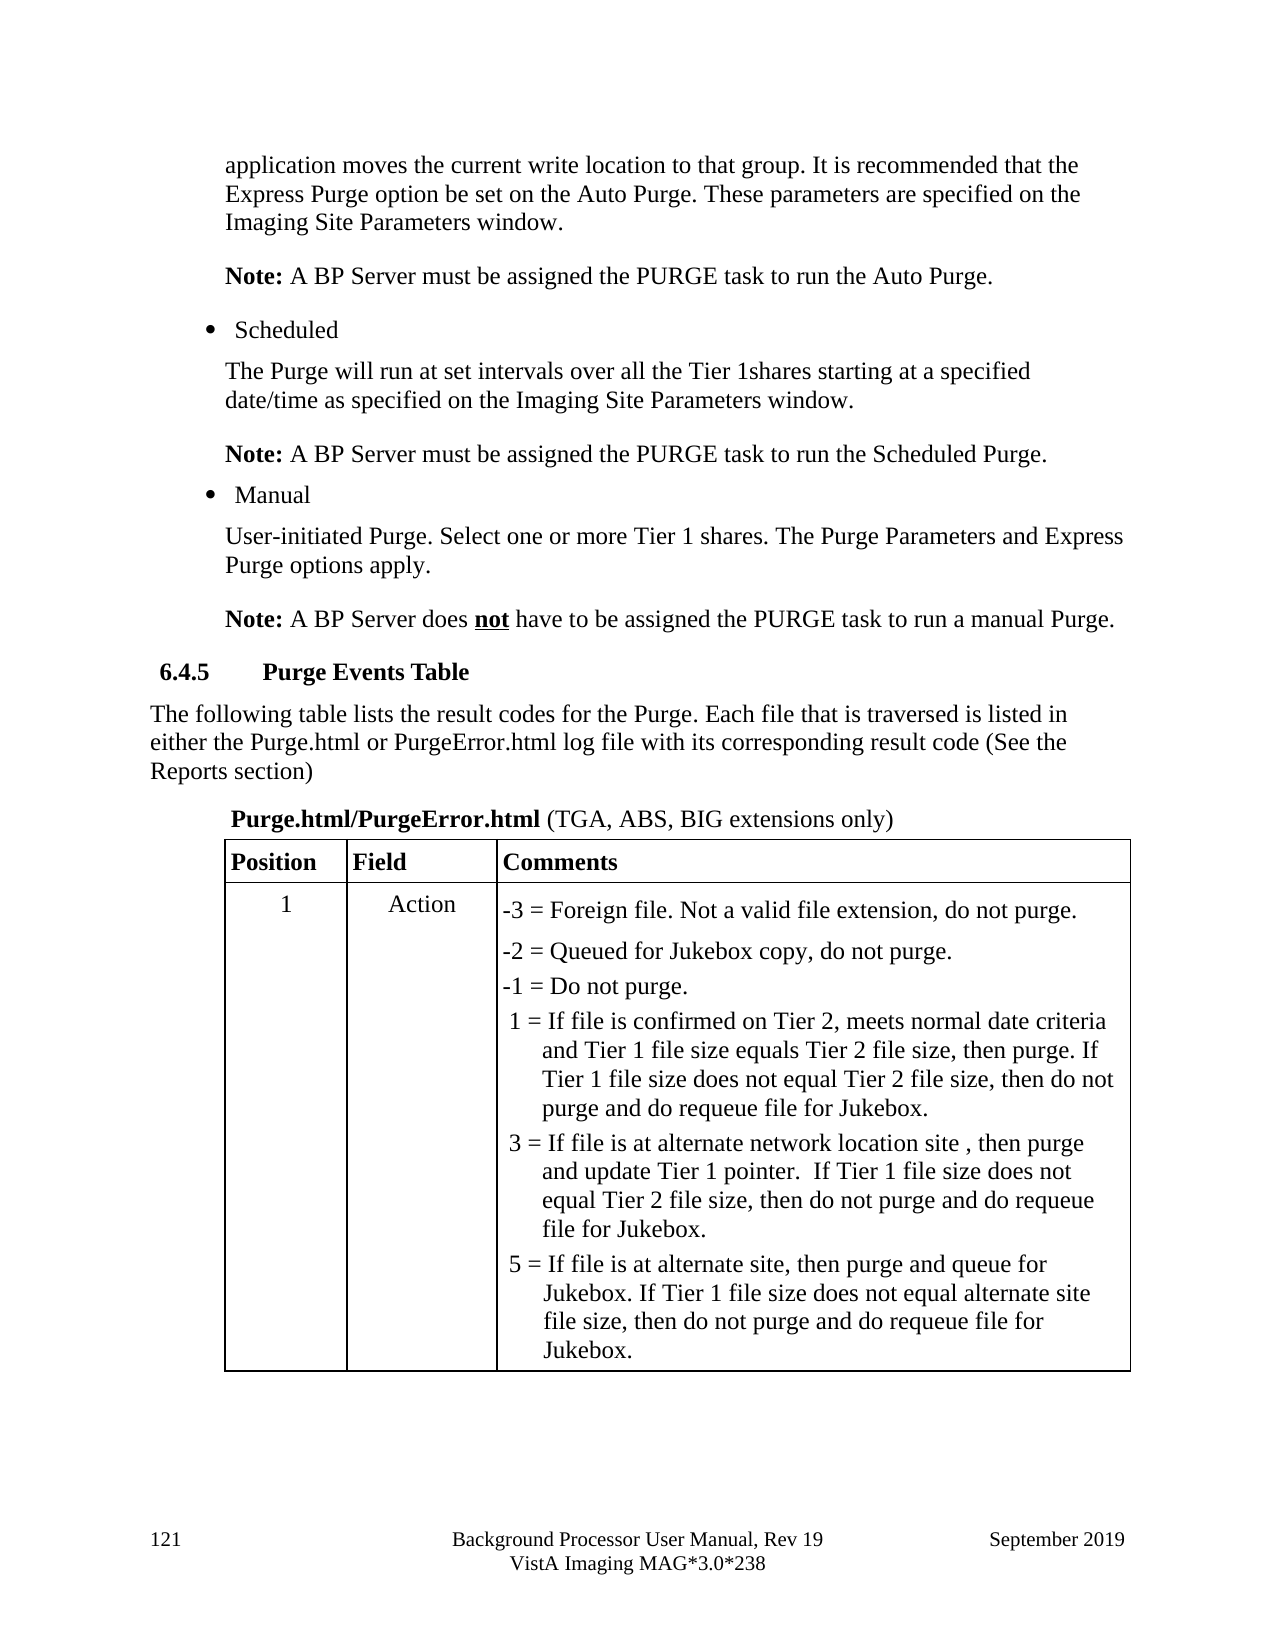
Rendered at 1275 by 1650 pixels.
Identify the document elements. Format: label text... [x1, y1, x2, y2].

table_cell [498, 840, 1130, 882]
list Scheduled [206, 315, 1125, 344]
text User-initiated Purge. Select one or more Tier 1 shares. The Purge Parameters and Express Purge options apply. [225, 521, 1125, 579]
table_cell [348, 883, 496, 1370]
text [225, 150, 1125, 236]
text The following table lists the result codes for the Purge. Each file that is traversed is listed in either the Purge.html or PurgeError.html log file with its corresponding result code (See the Reports section) [150, 699, 1125, 785]
text The Purge will run at set intervals over all the Tier 1shares starting at a specified date/time as specified on the Imaging Site Parameters window. [225, 356, 1125, 414]
text Note: A BP Server must be assigned the PURGE task to run the Auto Purge. [225, 261, 1125, 290]
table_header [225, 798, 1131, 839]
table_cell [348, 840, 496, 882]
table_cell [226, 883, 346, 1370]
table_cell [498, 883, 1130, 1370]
subtitle Purge Events Table [159, 657, 1125, 686]
text Note: A BP Server does not have to be assigned the PURGE task to run a manual Purge. [225, 604, 1125, 632]
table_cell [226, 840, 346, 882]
list Manual [206, 480, 1125, 509]
text Note: A BP Server must be assigned the PURGE task to run the Scheduled Purge. [225, 439, 1125, 467]
